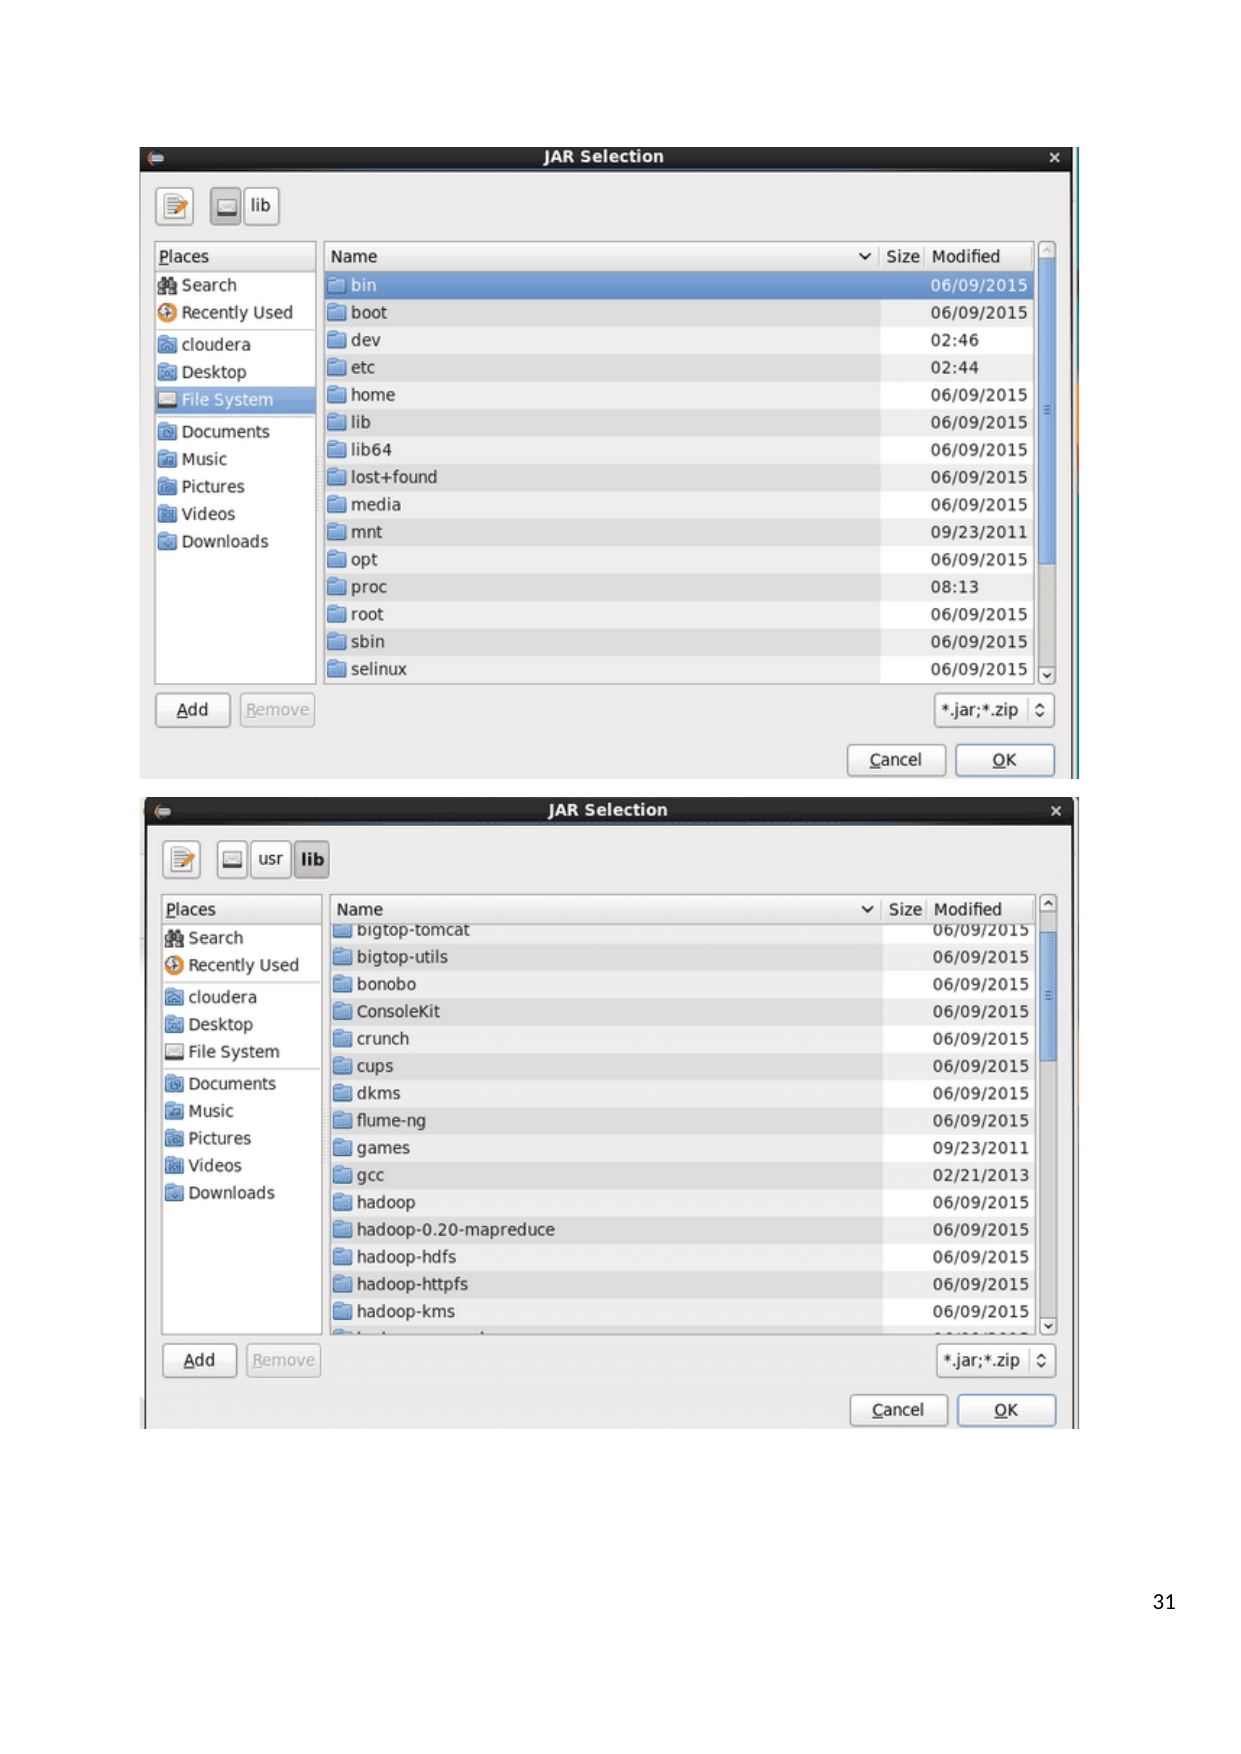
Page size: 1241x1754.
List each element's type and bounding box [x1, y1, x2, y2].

picture [139, 797, 1080, 1429]
picture [139, 147, 1080, 779]
